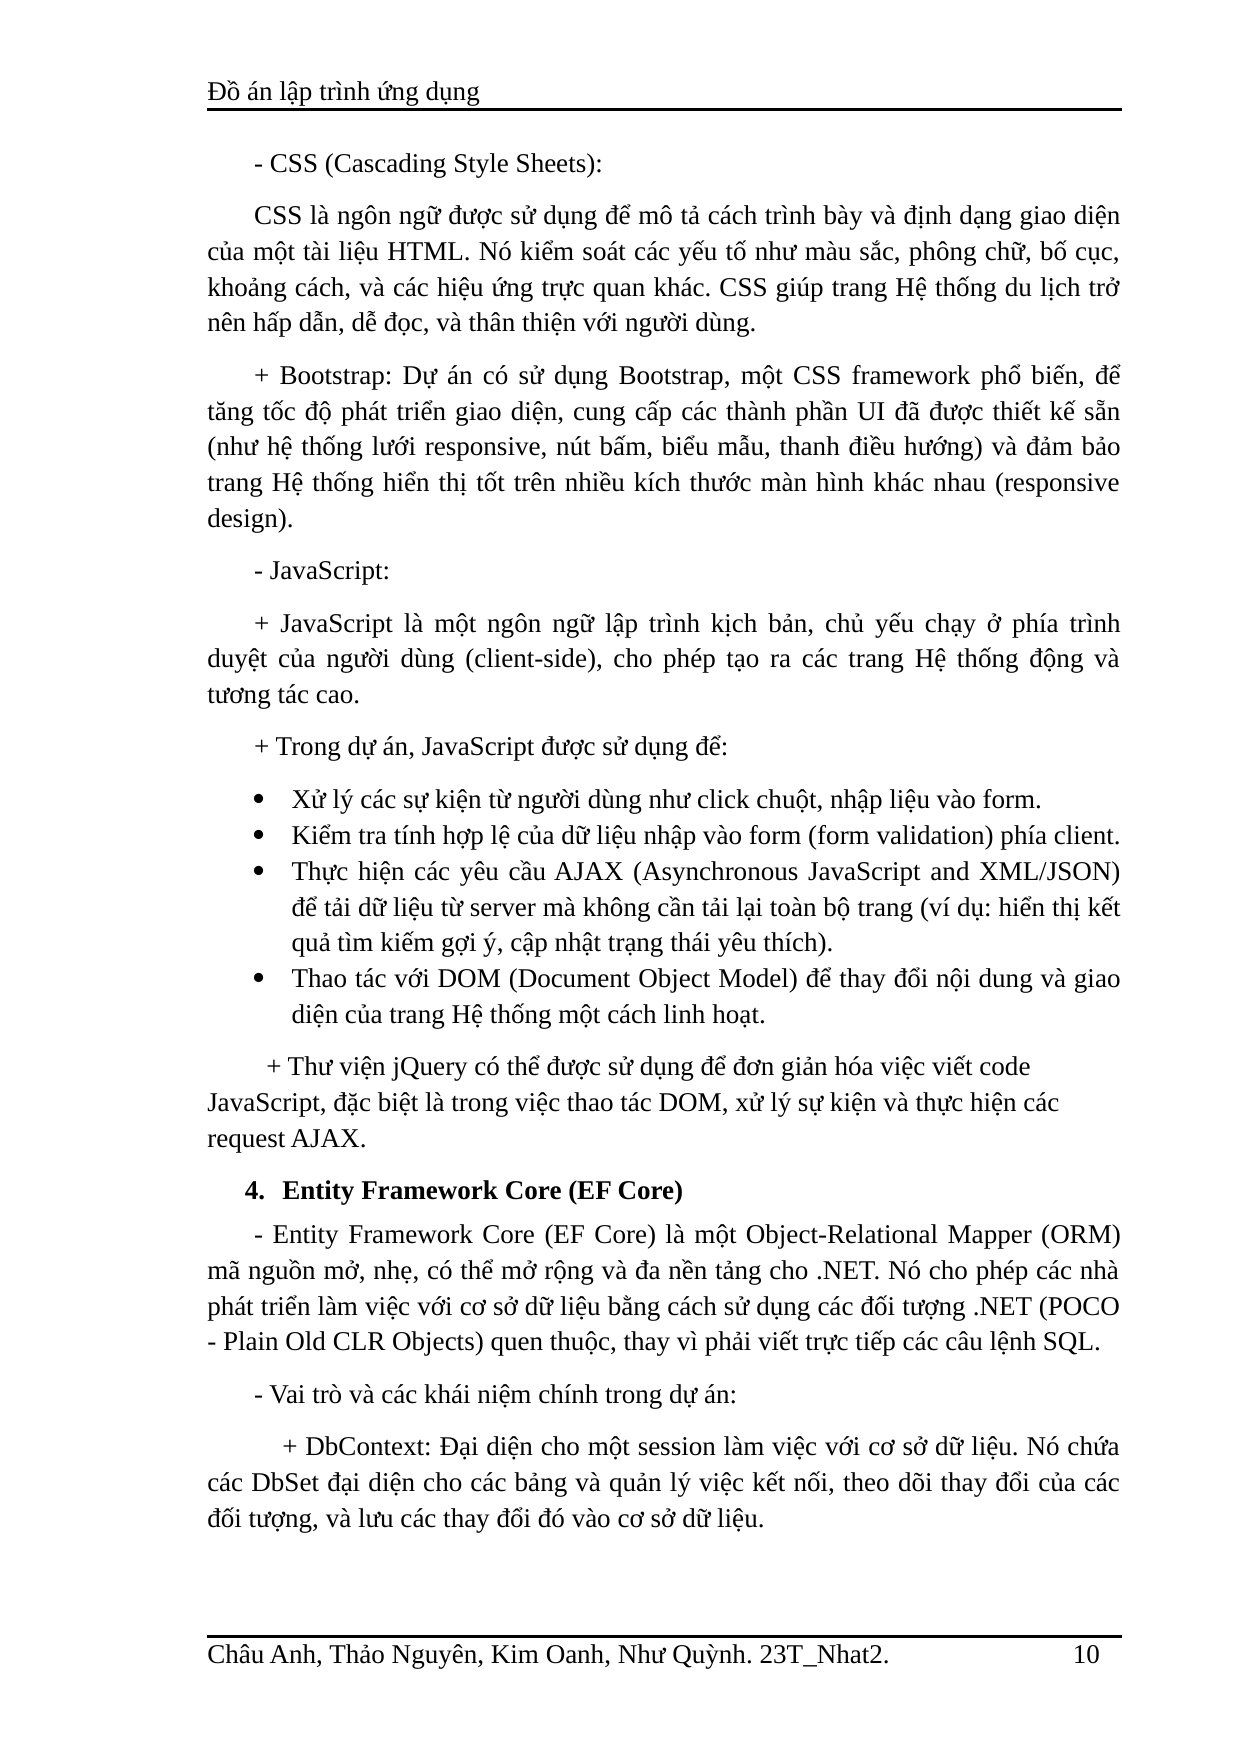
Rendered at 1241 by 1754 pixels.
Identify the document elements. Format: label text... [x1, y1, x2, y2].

list Xử lý các sự kiện từ người dùng như click chuột, nhập liệu vào form. [254, 783, 1122, 814]
text - Vai trò và các khái niệm chính trong dự án: [207, 1378, 1122, 1409]
text - Entity Framework Core (EF Core) là một Object-Relational Mapper (ORM) mã nguồn mở, nhẹ, có thể mở rộng và đa nền tảng cho .NET. Nó cho phép các nhà phát triển làm việc với cơ sở dữ liệu bằng cách sử dụng các đối tượng .NET (POCO - Plain Old CLR Objects) quen thuộc, thay vì phải viết trực tiếp các câu lệnh SQL. [207, 1218, 1122, 1357]
text - JavaScript: [207, 554, 1122, 585]
text - CSS (Cascading Style Sheets): [207, 147, 1122, 178]
list Kiểm tra tính hợp lệ của dữ liệu nhập vào form (form validation) phía client. [254, 819, 1122, 850]
text + Trong dự án, JavaScript được sử dụng để: [207, 731, 1122, 762]
text + DbContext: Đại diện cho một session làm việc với cơ sở dữ liệu. Nó chứa các DbSet đại diện cho các bảng và quản lý việc kết nối, theo dõi thay đổi của các đối tượng, và lưu các thay đổi đó vào cơ sở dữ liệu. [207, 1430, 1122, 1533]
subtitle Entity Framework Core (EF Core) [244, 1174, 1122, 1205]
text CSS là ngôn ngữ được sử dụng để mô tả cách trình bày và định dạng giao diện của một tài liệu HTML. Nó kiểm soát các yếu tố như màu sắc, phông chữ, bố cục, khoảng cách, và các hiệu ứng trực quan khác. CSS giúp trang Hệ thống du lịch trở nên hấp dẫn, dễ đọc, và thân thiện với người dùng. [207, 199, 1122, 338]
list Thực hiện các yêu cầu AJAX (Asynchronous JavaScript and XML/JSON) để tải dữ liệu từ server mà không cần tải lại toàn bộ trang (ví dụ: hiển thị kết quả tìm kiếm gợi ý, cập nhật trạng thái yêu thích). [254, 855, 1122, 957]
list Thao tác với DOM (Document Object Model) để thay đổi nội dung và giao diện của trang Hệ thống một cách linh hoạt. [254, 962, 1122, 1029]
text + JavaScript là một ngôn ngữ lập trình kịch bản, chủ yếu chạy ở phía trình duyệt của người dùng (client-side), cho phép tạo ra các trang Hệ thống động và tương tác cao. [207, 607, 1122, 709]
text + Bootstrap: Dự án có sử dụng Bootstrap, một CSS framework phổ biến, để tăng tốc độ phát triển giao diện, cung cấp các thành phần UI đã được thiết kế sẵn (như hệ thống lưới responsive, nút bấm, biểu mẫu, thanh điều hướng) và đảm bảo trang Hệ thống hiển thị tốt trên nhiều kích thước màn hình khác nhau (responsive design). [207, 359, 1122, 533]
text + Thư viện jQuery có thể được sử dụng để đơn giản hóa việc viết code JavaScript, đặc biệt là trong việc thao tác DOM, xử lý sự kiện và thực hiện các request AJAX. [207, 1050, 1122, 1153]
